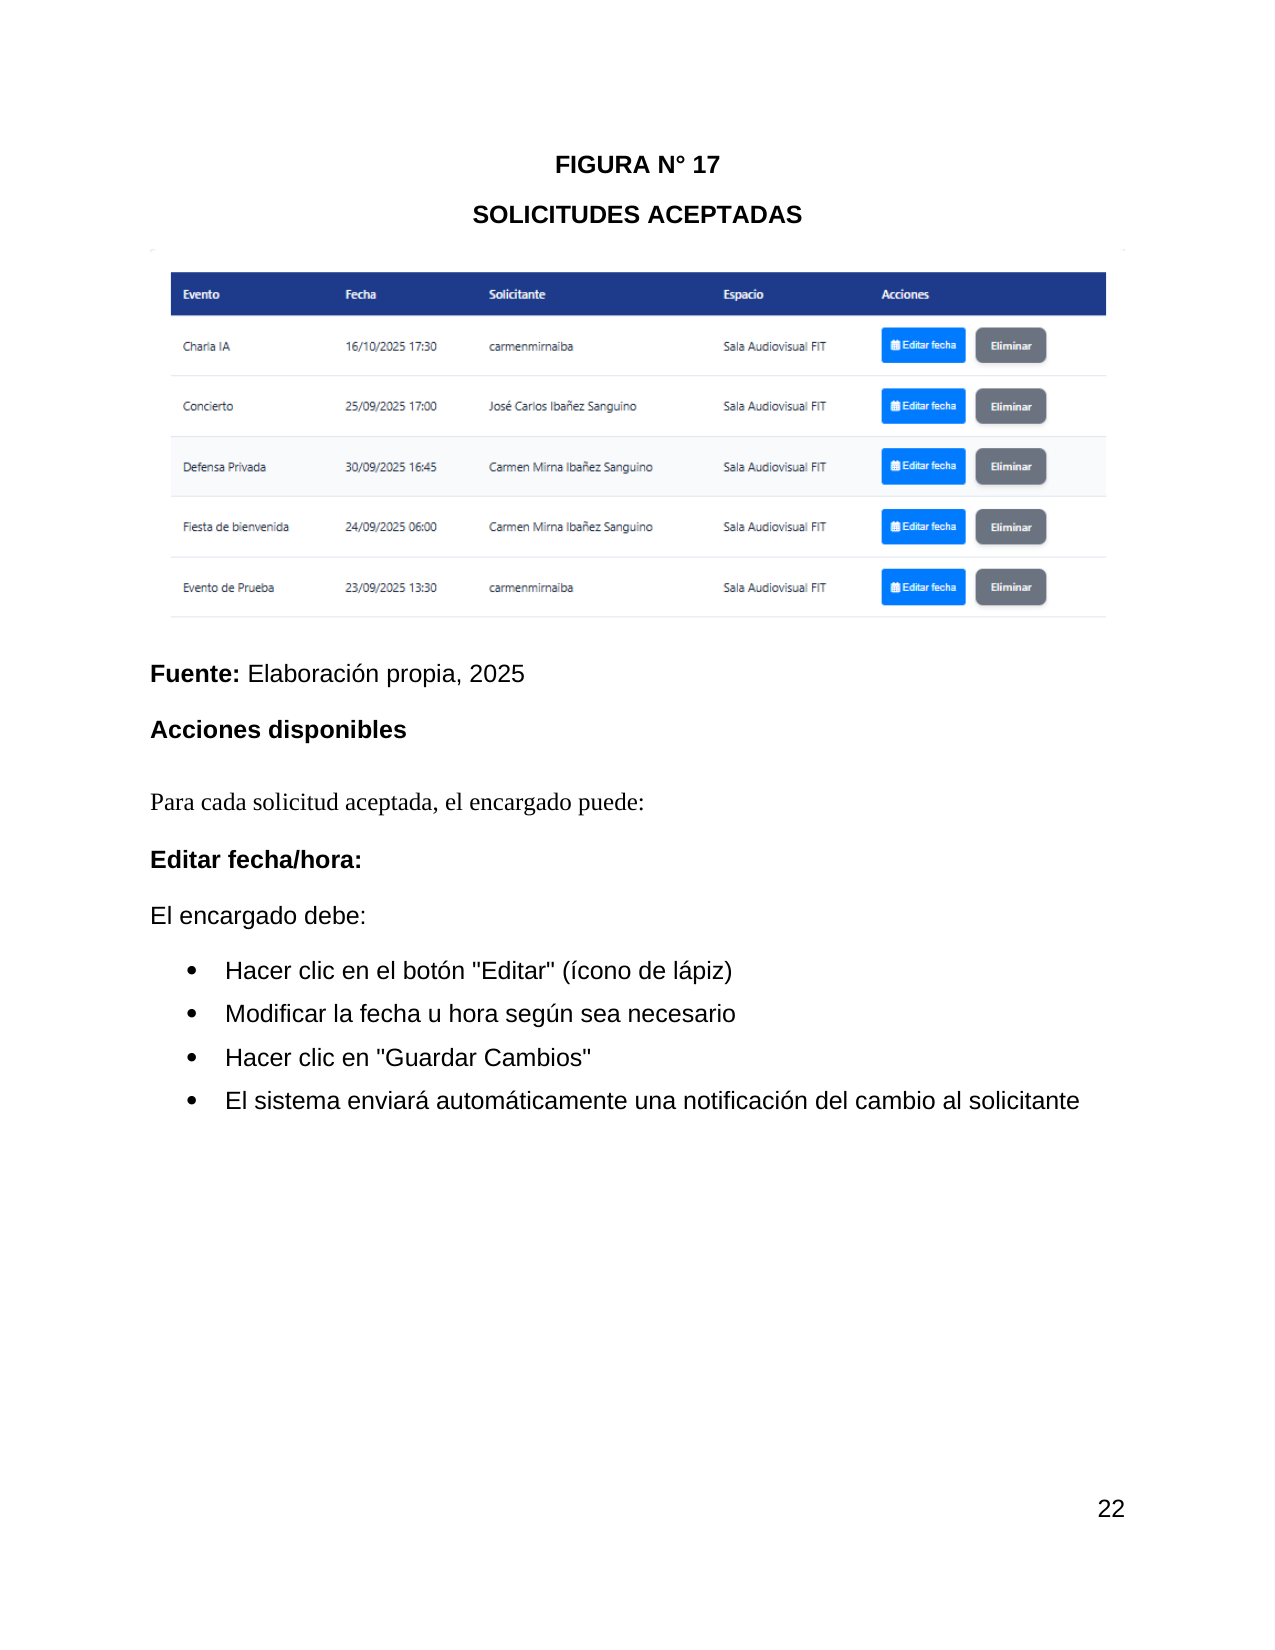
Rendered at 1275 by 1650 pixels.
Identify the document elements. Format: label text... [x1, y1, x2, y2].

list Hacer clic en el botón "Editar" (ícono de lápiz) [187, 956, 1125, 985]
picture [150, 249, 1125, 633]
text Acciones disponibles [150, 715, 1125, 743]
text Fuente: Elaboración propia, 2025 [150, 659, 1125, 688]
text FIGURA N° 17 [150, 150, 1125, 179]
text Para cada solicitud aceptada, el encargado puede: [150, 787, 1125, 816]
list El sistema enviará automáticamente una notificación del cambio al solicitante [187, 1086, 1125, 1115]
list Hacer clic en "Guardar Cambios" [187, 1043, 1125, 1072]
text SOLICITUDES ACEPTADAS [150, 199, 1125, 228]
list Modificar la fecha u hora según sea necesario [187, 999, 1125, 1028]
text El encargado debe: [150, 901, 1125, 929]
text Editar fecha/hora: [150, 845, 1125, 874]
